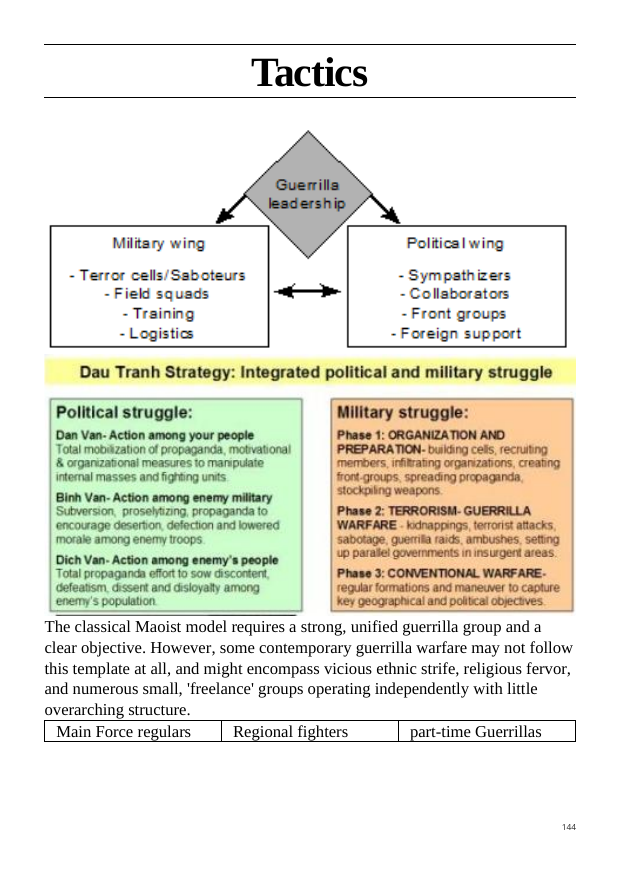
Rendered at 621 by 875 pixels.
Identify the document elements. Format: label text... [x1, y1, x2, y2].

table_header part-time Guerrillas [399, 721, 575, 741]
table_header Regional fighters [222, 721, 398, 741]
text The classical Maoist model requires a strong, unified guerrilla group and a clear objective. However, some contemporary guerrilla warfare may not follow this template at all, and might encompass vicious ethnic strife, religious fervor, and numerous small, 'freelance' groups operating independently with little overarching structure. [44, 617, 576, 719]
table_header Main Force regulars [45, 721, 221, 741]
subtitle Tactics [44, 45, 576, 97]
picture [44, 123, 576, 616]
